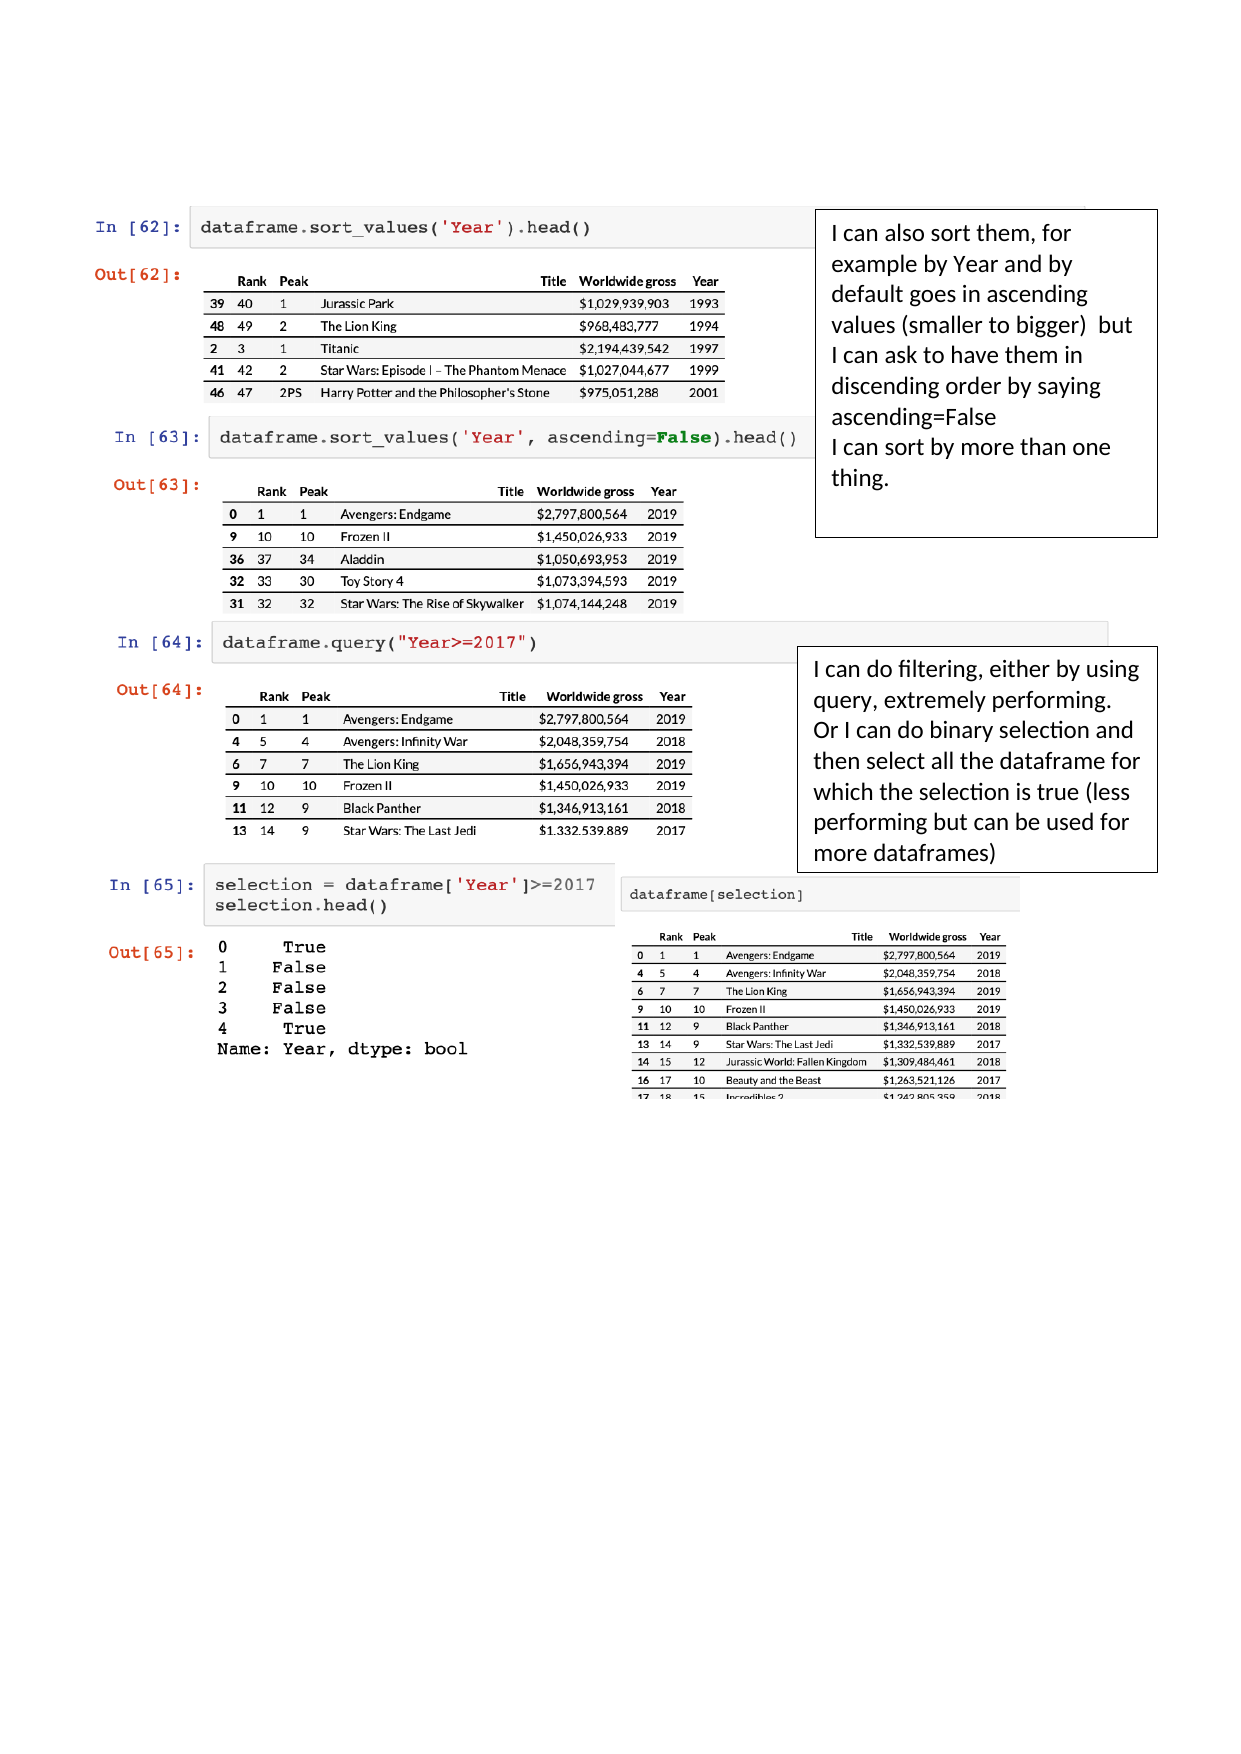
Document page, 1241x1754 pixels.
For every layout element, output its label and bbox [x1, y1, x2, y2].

picture [76, 75, 1146, 285]
